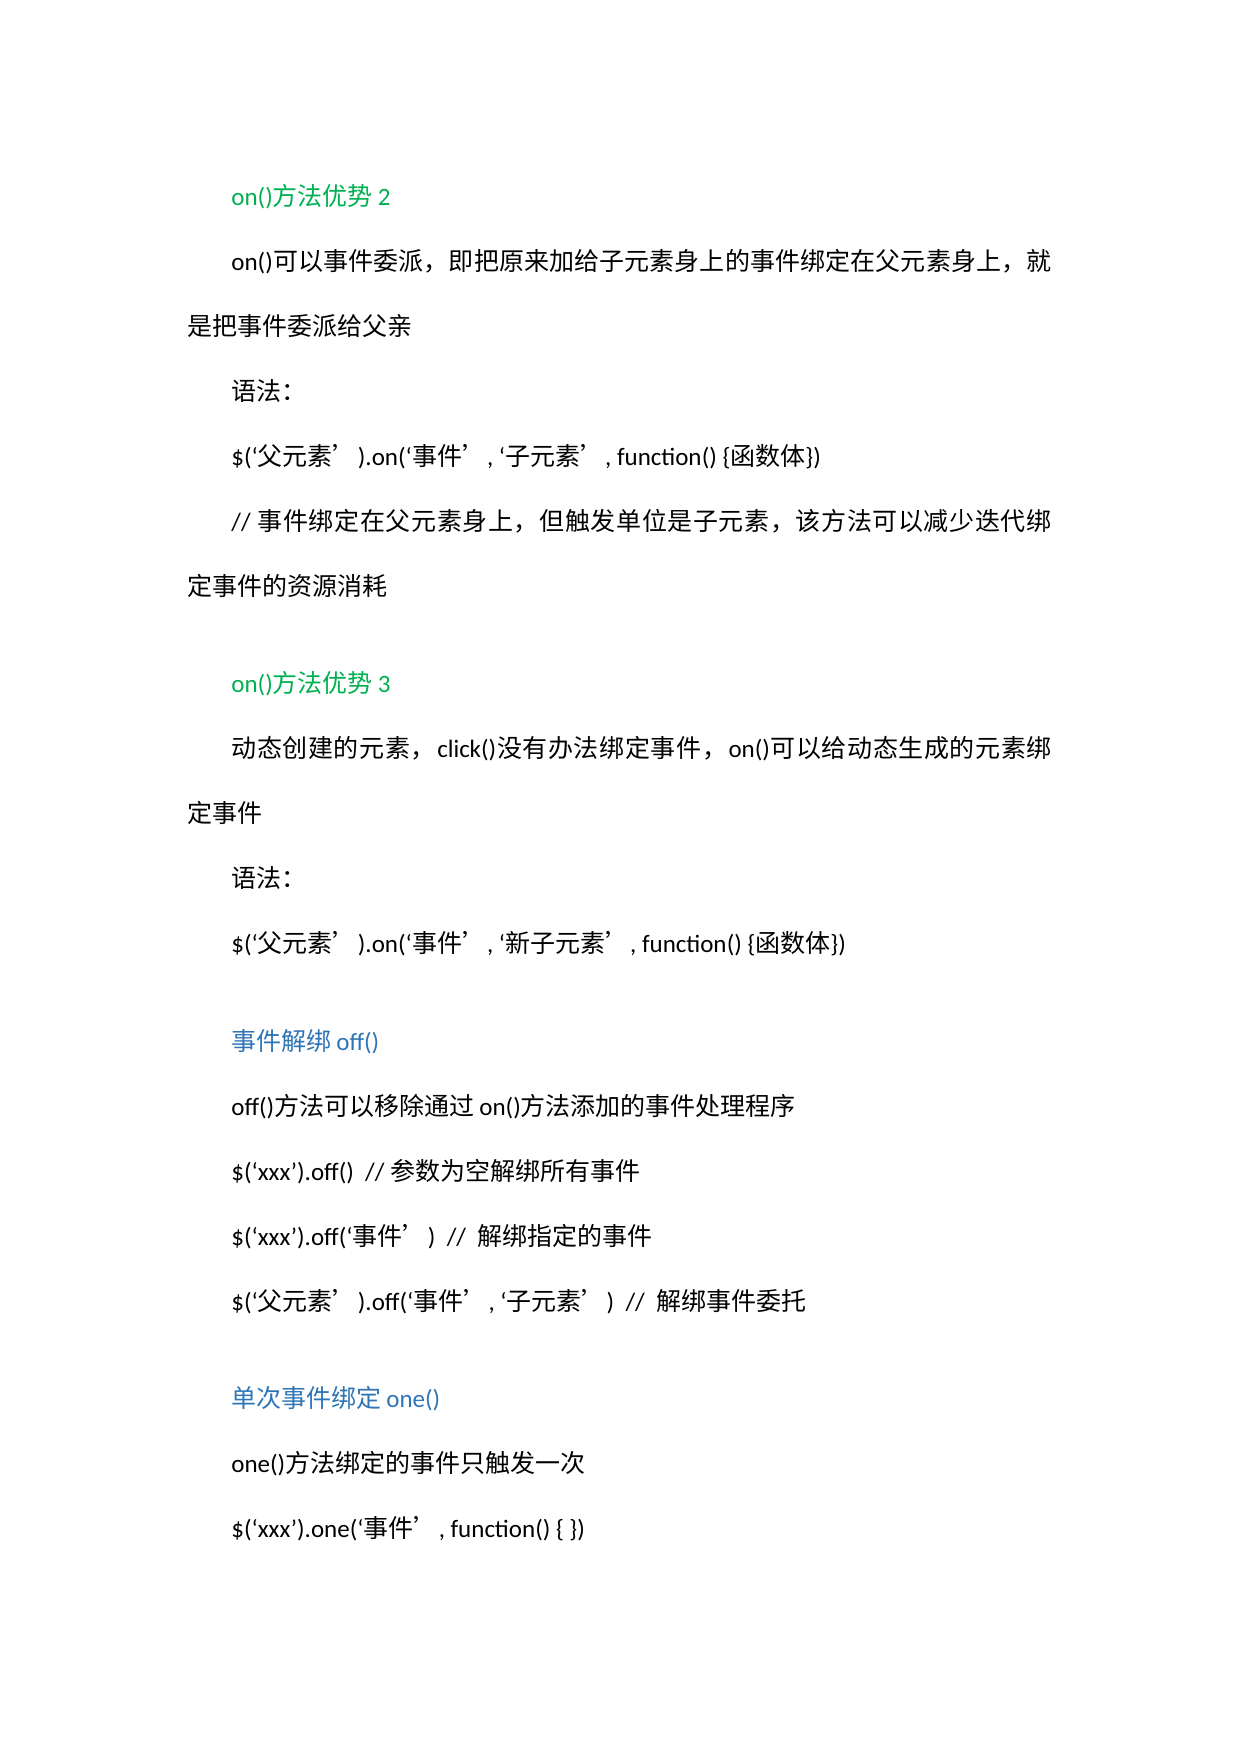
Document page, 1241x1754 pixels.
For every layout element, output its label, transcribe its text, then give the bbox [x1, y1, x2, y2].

list one()方法绑定的事件只触发一次 [187, 1429, 1053, 1494]
list on()方法优势3 [187, 649, 1053, 714]
list 动态创建的元素，click()没有办法绑定事件，on()可以给动态生成的元素绑定事件 [187, 714, 1053, 844]
list $(‘xxx’).off(‘事件’) // 解绑指定的事件 [187, 1202, 1053, 1267]
list 单次事件绑定one() [187, 1364, 1053, 1429]
list off()方法可以移除通过on()方法添加的事件处理程序 [187, 1072, 1053, 1137]
list $(‘父元素’).off(‘事件’, ‘子元素’) // 解绑事件委托 [187, 1267, 1053, 1332]
list $(‘xxx’).off() // 参数为空解绑所有事件 [187, 1137, 1053, 1202]
list 事件解绑off() [187, 1007, 1053, 1072]
list 语法： [187, 844, 1053, 909]
list $(‘父元素’).on(‘事件’, ‘新子元素’, function() {函数体}) [187, 909, 1053, 974]
list // 事件绑定在父元素身上，但触发单位是子元素，该方法可以减少迭代绑定事件的资源消耗 [187, 487, 1053, 617]
list 语法： [187, 357, 1053, 422]
list $(‘父元素’).on(‘事件’, ‘子元素’, function() {函数体}) [187, 422, 1053, 487]
list on()可以事件委派，即把原来加给子元素身上的事件绑定在父元素身上，就是把事件委派给父亲 [187, 227, 1053, 357]
list $(‘xxx’).one(‘事件’, function() { }) [187, 1494, 1053, 1559]
list on()方法优势2 [187, 162, 1053, 227]
